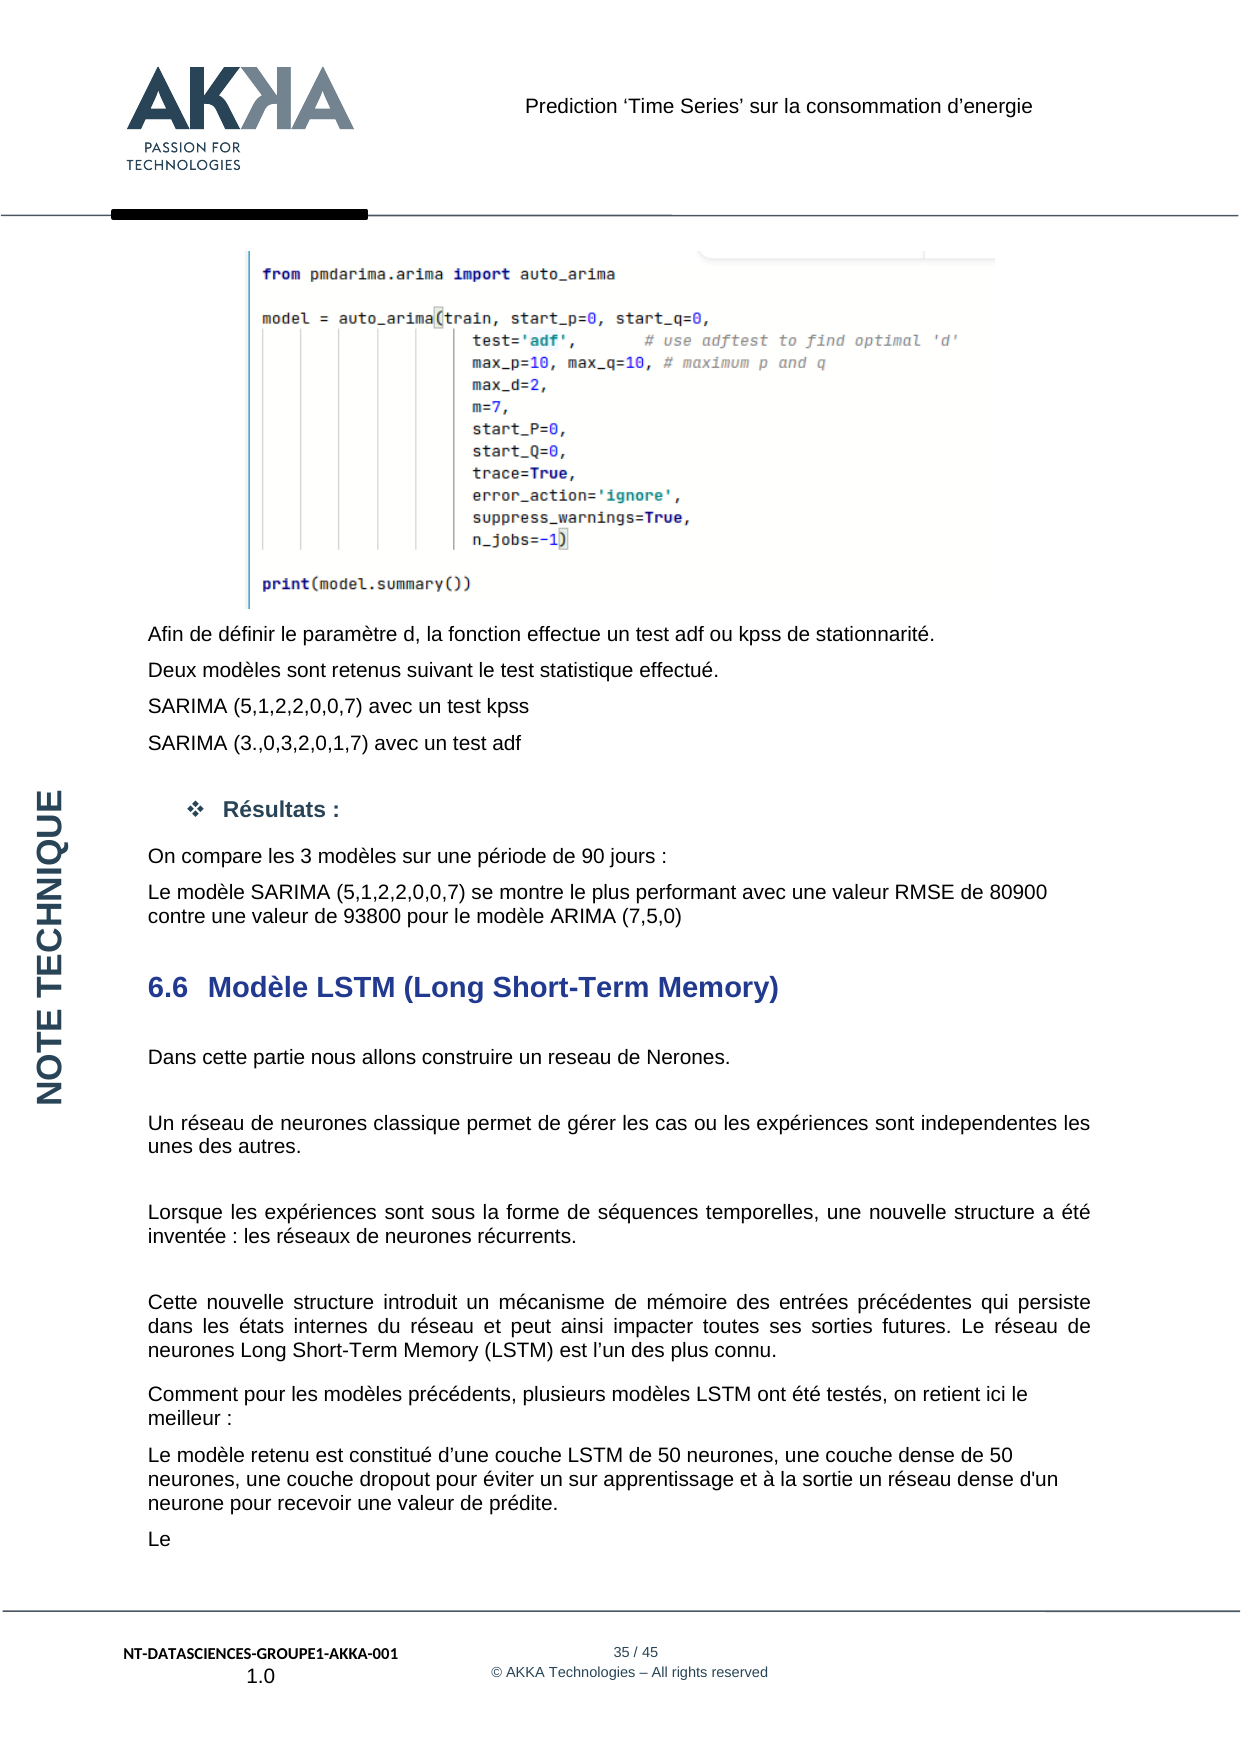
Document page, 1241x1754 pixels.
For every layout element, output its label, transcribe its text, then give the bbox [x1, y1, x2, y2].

text On compare les 3 modèles sur une période de 90 jours : [148, 843, 1093, 867]
subtitle Lorsque les expériences sont sous la forme de séquences temporelles, une nouvelle structure a été inventée : les réseaux de neurones récurrents. [148, 1200, 1093, 1248]
text Le modèle SARIMA (5,1,2,2,0,0,7) se montre le plus performant avec une valeur RMSE de 80900 contre une valeur de 93800 pour le modèle ARIMA (7,5,0) [148, 880, 1093, 928]
text Comment pour les modèles précédents, plusieurs modèles LSTM ont été testés, on retient ici le meilleur : [148, 1382, 1093, 1430]
text Le modèle retenu est constitué d’une couche LSTM de 50 neurones, une couche dense de 50 neurones, une couche dropout pour éviter un sur apprentissage et à la sortie un réseau dense d'un neurone pour recevoir une valeur de prédite. [148, 1443, 1093, 1514]
text Le [148, 1527, 1093, 1551]
subtitle Cette nouvelle structure introduit un mécanisme de mémoire des entrées précédentes qui persiste dans les états internes du réseau et peut ainsi impacter toutes ses sorties futures. Le réseau de neurones Long Short-Term Memory (LSTM) est l’un des plus connu. [148, 1289, 1093, 1361]
picture [245, 251, 995, 609]
subtitle Résultats : [185, 796, 1093, 823]
text SARIMA (3.,0,3,2,0,1,7) avec un test adf [148, 731, 1093, 755]
subtitle Dans cette partie nous allons construire un reseau de Nerones. [148, 1045, 1093, 1069]
text Afin de définir le paramètre d, la fonction effectue un test adf ou kpss de stationnarité. [148, 621, 1093, 645]
subtitle Modèle LSTM (Long Short-Term Memory) [148, 969, 1093, 1003]
picture [119, 56, 355, 176]
text Deux modèles sont retenus suivant le test statistique effectué. [148, 658, 1093, 682]
subtitle Un réseau de neurones classique permet de gérer les cas ou les expériences sont independentes les unes des autres. [148, 1110, 1093, 1158]
text SARIMA (5,1,2,2,0,0,7) avec un test kpss [148, 694, 1093, 718]
